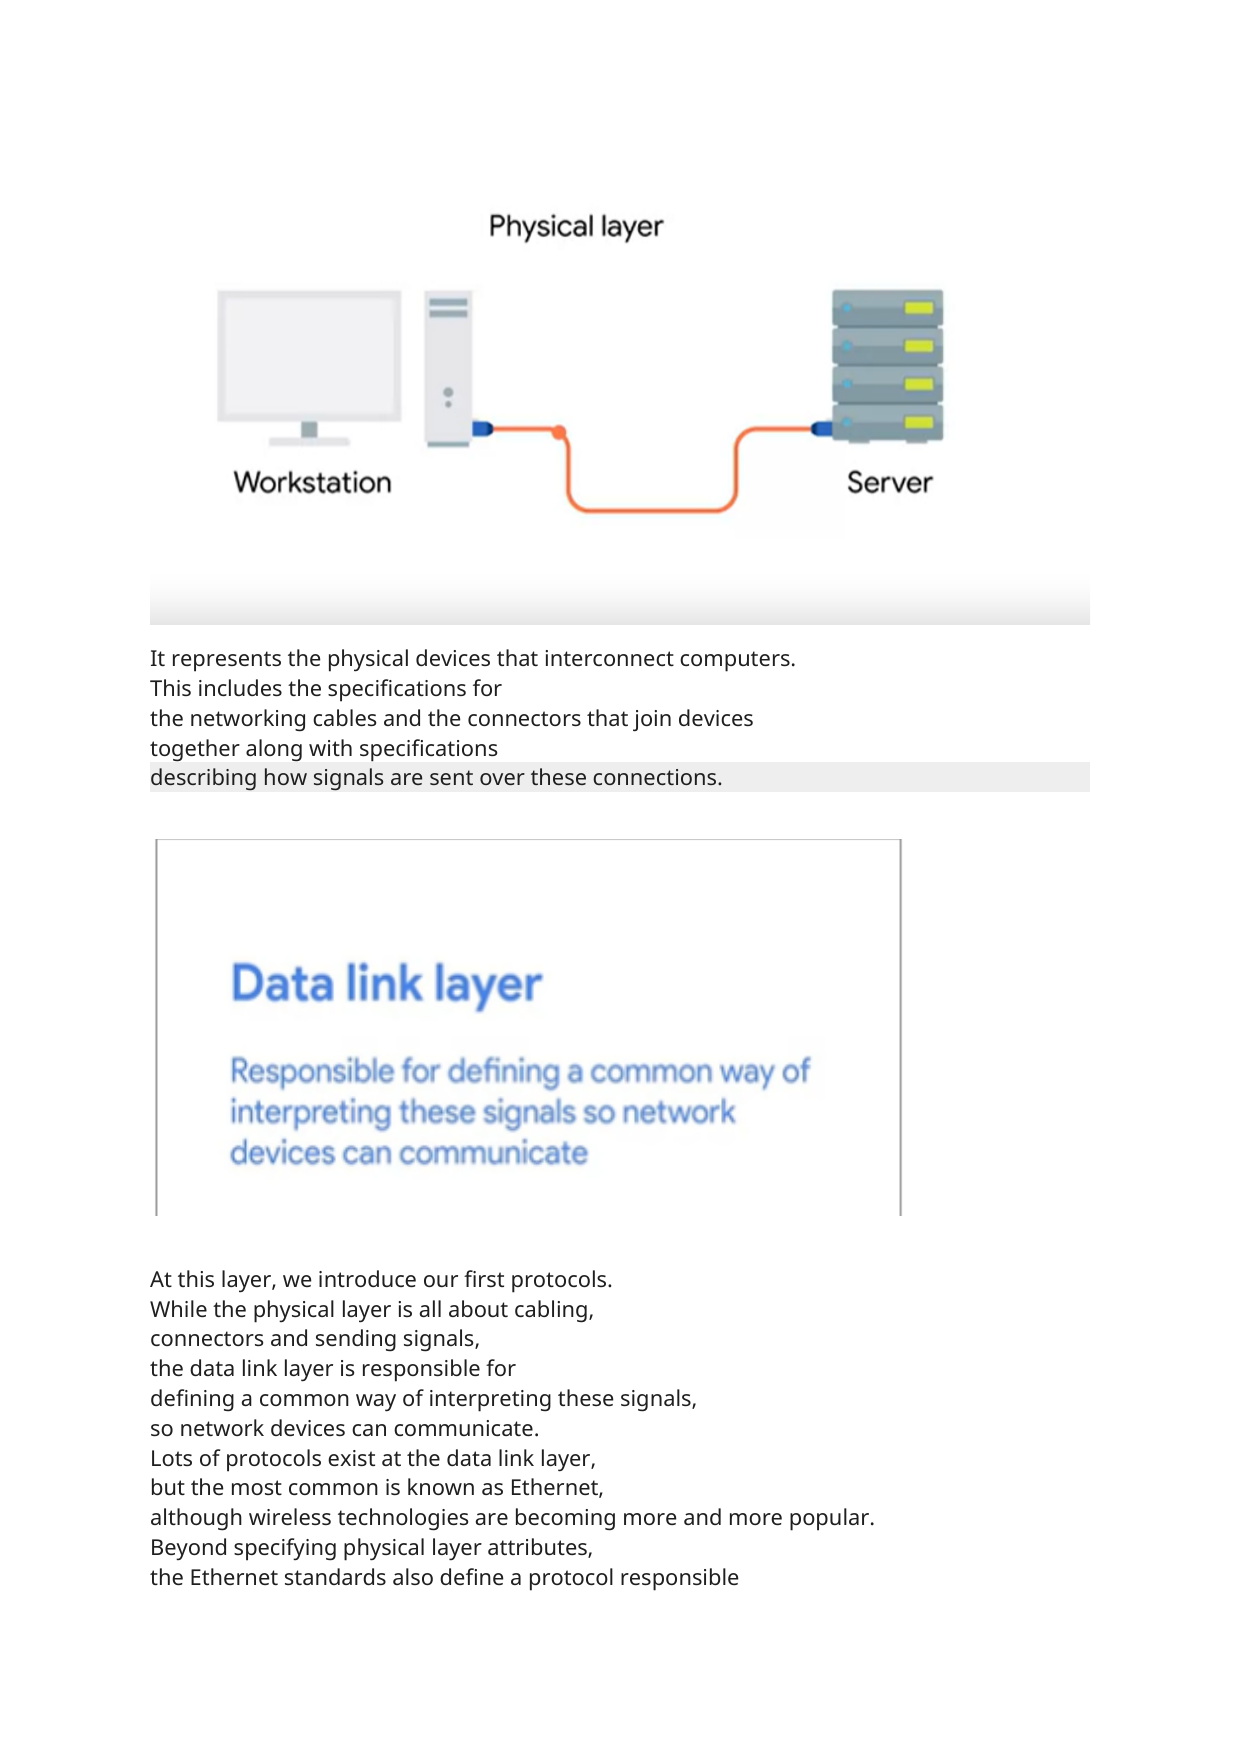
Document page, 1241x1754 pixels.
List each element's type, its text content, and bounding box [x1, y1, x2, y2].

text the networking cables and the connectors that join devices [150, 703, 1090, 733]
text At this layer, we introduce our first protocols. [150, 1264, 1090, 1293]
text connectors and sending signals, [150, 1323, 1090, 1353]
picture [150, 839, 916, 1216]
text Lots of protocols exist at the data link layer, [150, 1442, 1090, 1472]
text defining a common way of interpreting these signals, [150, 1383, 1090, 1413]
text although wireless technologies are becoming more and more popular. [150, 1502, 1090, 1532]
text This includes the specifications for [150, 673, 1090, 703]
text together along with specifications [150, 733, 1090, 762]
text It represents the physical devices that interconnect computers. [150, 643, 1090, 673]
text so network devices can communicate. [150, 1413, 1090, 1442]
text While the physical layer is all about cabling, [150, 1293, 1090, 1323]
text the data link layer is responsible for [150, 1353, 1090, 1383]
text Beyond specifying physical layer attributes, [150, 1532, 1090, 1562]
text describing how signals are sent over these connections. [150, 762, 1090, 792]
text but the most common is known as Ethernet, [150, 1472, 1090, 1502]
text the Ethernet standards also define a protocol responsible [150, 1562, 1090, 1591]
picture [150, 150, 1091, 625]
